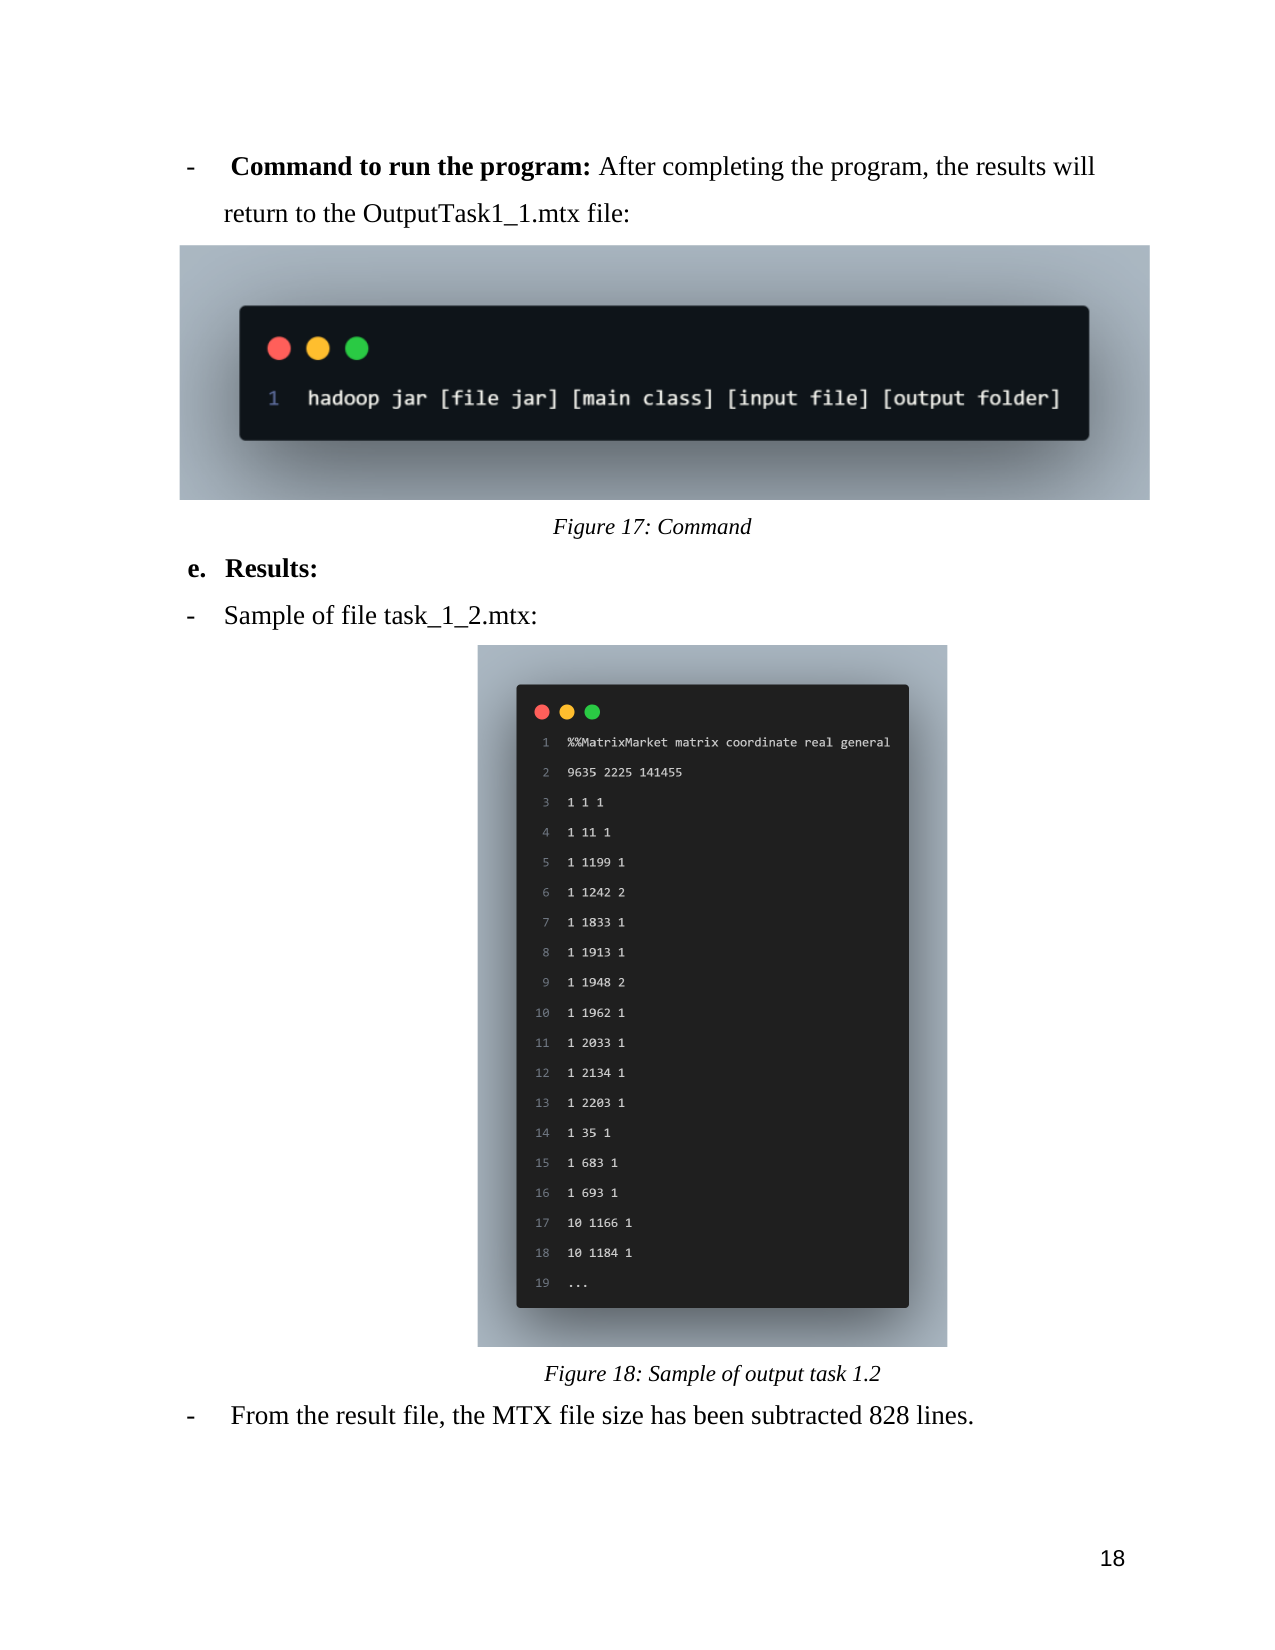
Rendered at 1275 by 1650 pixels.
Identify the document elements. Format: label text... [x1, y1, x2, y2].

list Command to run the program: After completing the program, the results will return to the OutputTask1_1.mtx file: [186, 150, 1125, 228]
list From the result file, the MTX file size has been subtracted 828 lines. [186, 1399, 1125, 1430]
list Results: [187, 552, 1125, 583]
text Figure 18: Sample of output task 1.2 [225, 1360, 1125, 1386]
picture [179, 243, 1151, 500]
text Figure 17: Command [179, 513, 1125, 539]
list Sample of file task_1_2.mtx: [186, 599, 1125, 630]
picture [477, 645, 948, 1347]
